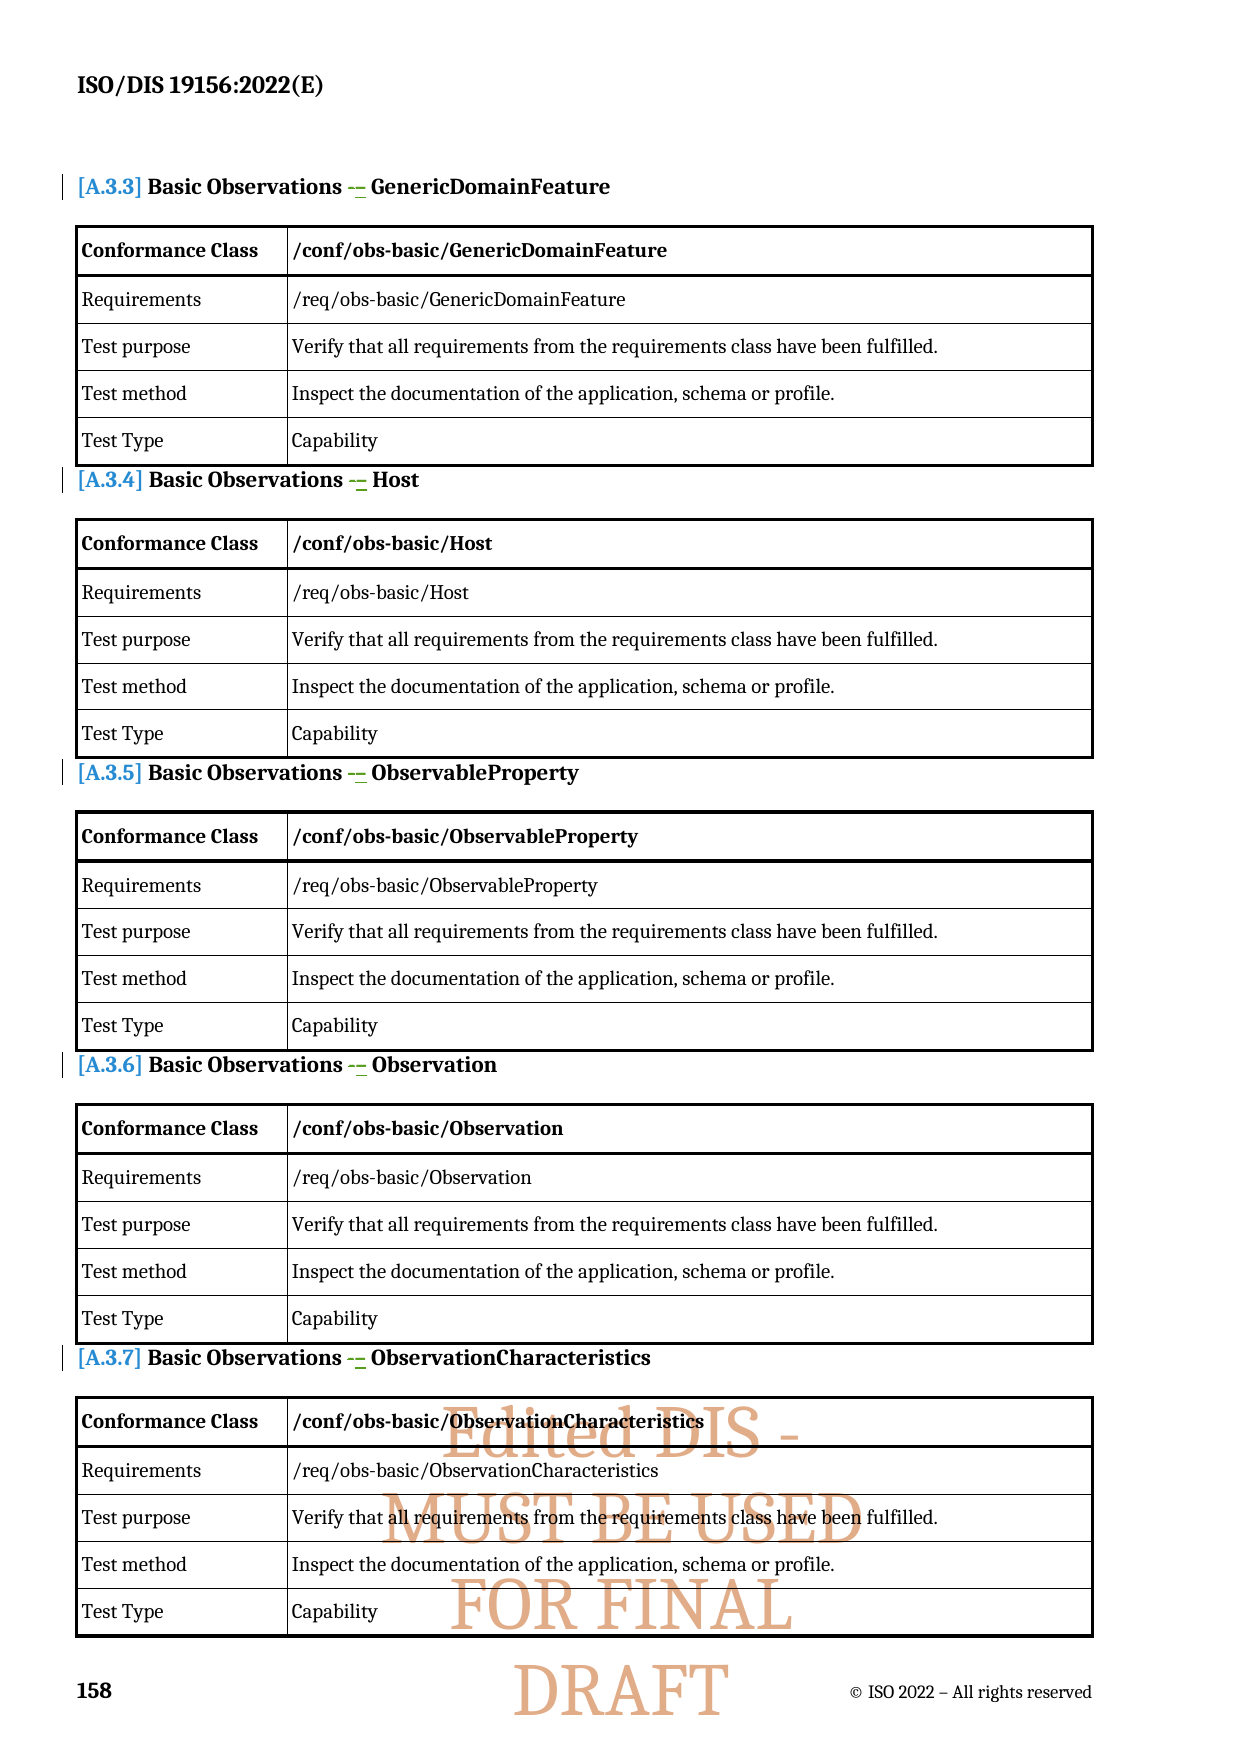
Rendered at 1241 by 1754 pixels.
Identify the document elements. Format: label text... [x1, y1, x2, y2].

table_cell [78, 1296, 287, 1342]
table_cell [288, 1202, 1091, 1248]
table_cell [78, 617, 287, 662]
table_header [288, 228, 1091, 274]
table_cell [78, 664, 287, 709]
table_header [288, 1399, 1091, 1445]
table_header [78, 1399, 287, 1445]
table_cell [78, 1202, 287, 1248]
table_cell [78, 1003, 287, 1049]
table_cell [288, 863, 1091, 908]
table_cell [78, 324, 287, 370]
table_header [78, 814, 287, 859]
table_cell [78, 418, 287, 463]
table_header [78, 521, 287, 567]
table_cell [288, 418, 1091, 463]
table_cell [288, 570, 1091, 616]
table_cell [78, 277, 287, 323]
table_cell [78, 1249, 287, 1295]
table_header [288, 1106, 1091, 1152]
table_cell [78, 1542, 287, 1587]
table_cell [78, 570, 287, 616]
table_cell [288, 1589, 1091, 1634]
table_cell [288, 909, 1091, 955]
text Basic Observations Observation [77, 1052, 1092, 1078]
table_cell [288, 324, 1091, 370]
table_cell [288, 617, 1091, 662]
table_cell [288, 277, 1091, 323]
text Basic Observations Host [77, 467, 1092, 493]
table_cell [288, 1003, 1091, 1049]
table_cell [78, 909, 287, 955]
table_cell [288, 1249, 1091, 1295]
text Basic Observations ObservationCharacteristics [77, 1345, 1092, 1371]
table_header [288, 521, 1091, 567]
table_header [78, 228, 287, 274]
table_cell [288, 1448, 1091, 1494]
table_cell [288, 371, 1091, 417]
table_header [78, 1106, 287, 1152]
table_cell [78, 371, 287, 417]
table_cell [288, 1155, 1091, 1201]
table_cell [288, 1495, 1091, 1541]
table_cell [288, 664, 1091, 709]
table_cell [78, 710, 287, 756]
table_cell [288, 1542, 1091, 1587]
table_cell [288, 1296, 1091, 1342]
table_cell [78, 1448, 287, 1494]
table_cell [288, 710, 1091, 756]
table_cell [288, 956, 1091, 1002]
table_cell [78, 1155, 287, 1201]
text Basic Observations ObservableProperty [77, 759, 1092, 785]
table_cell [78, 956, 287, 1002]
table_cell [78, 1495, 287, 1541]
text Basic Observations GenericDomainFeature [77, 174, 1092, 200]
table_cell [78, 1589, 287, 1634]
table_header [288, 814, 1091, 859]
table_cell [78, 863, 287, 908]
